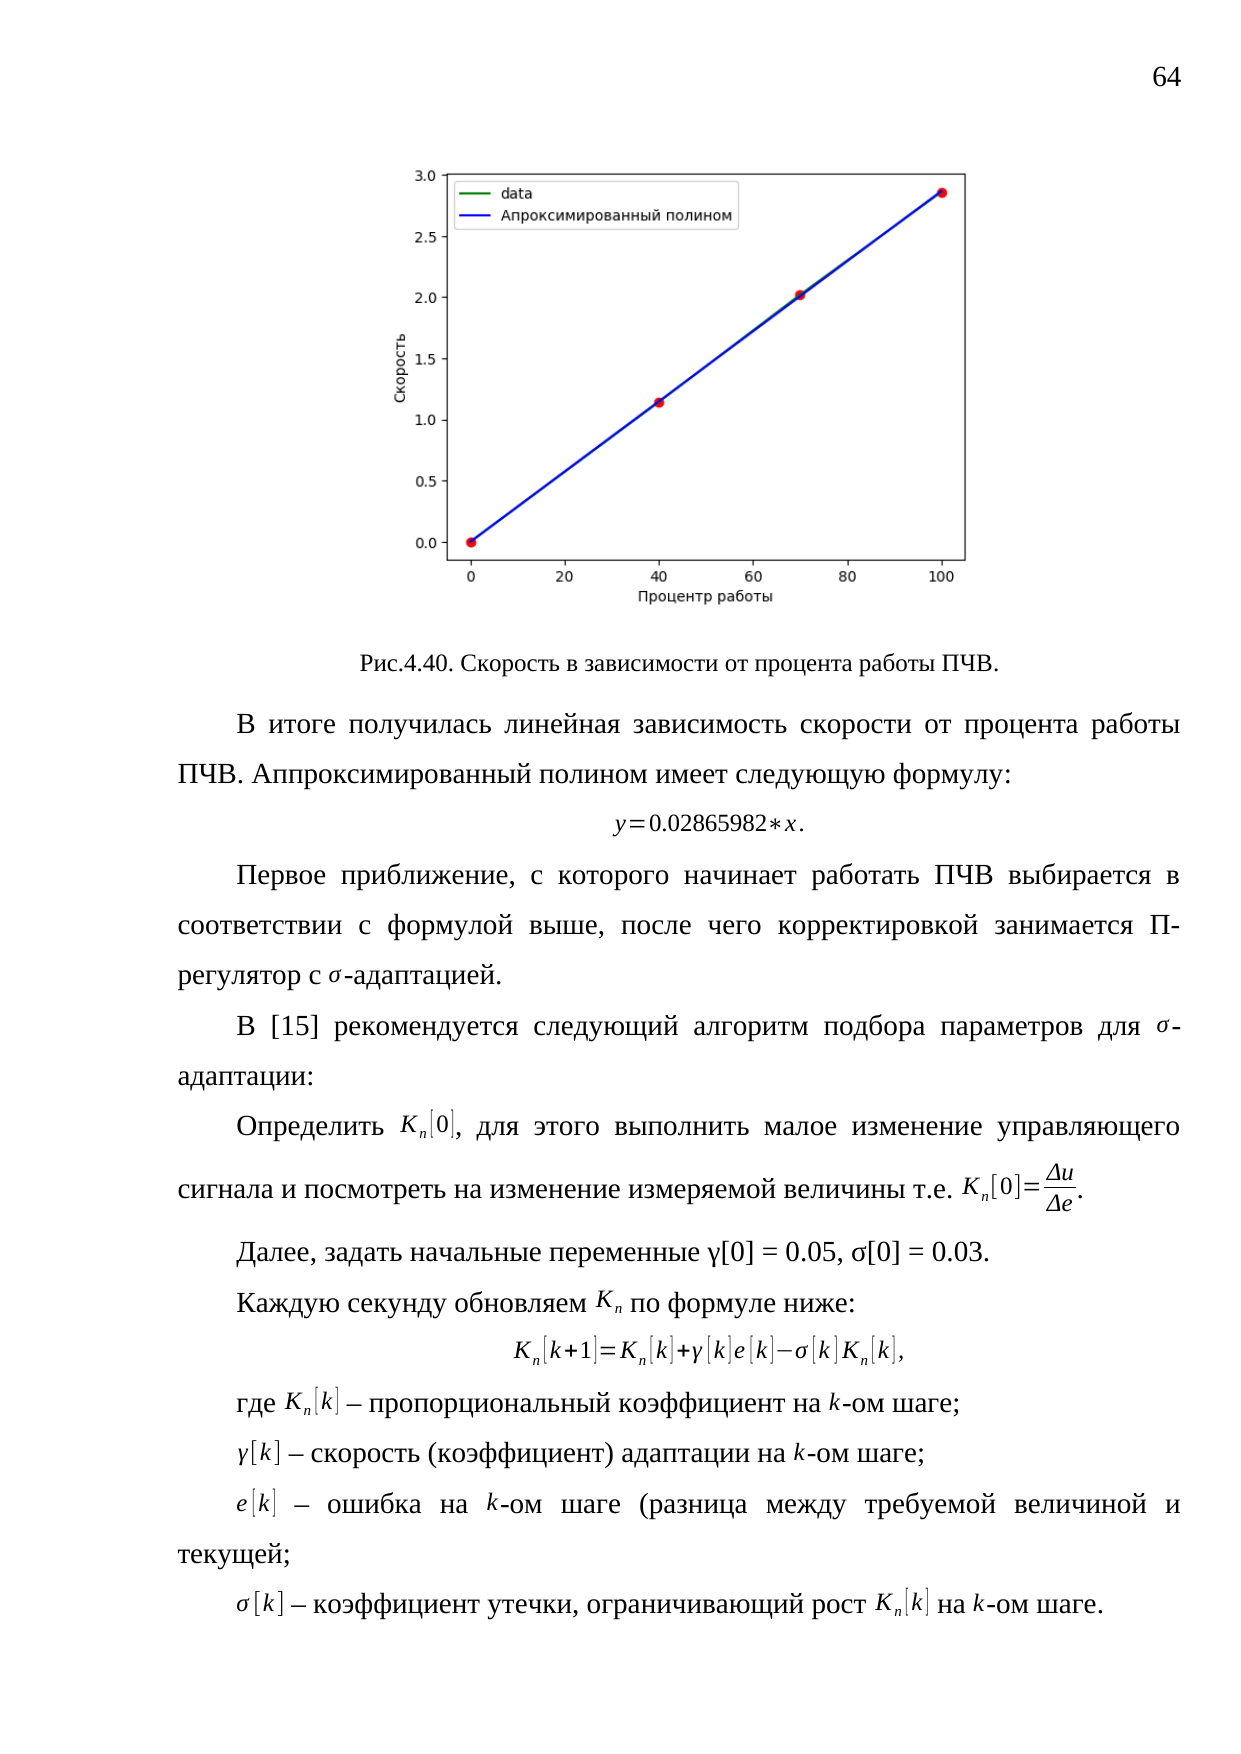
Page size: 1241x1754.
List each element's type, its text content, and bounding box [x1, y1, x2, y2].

text – скорость (коэффициент) адаптации на -ом шаге; [177, 1436, 1181, 1469]
text где – пропорциональный коэффициент на -ом шаге; [177, 1385, 1181, 1419]
text Первое приближение, с которого начинает работать ПЧВ выбирается в соответствии с формулой выше, после чего корректировкой занимается П-регулятор с -адаптацией. [177, 857, 1181, 991]
text Каждую секунду обновляем по формуле ниже: [177, 1285, 1181, 1318]
text – ошибка на -ом шаге (разница между требуемой величиной и текущей; [177, 1486, 1181, 1570]
text В [15] рекомендуется следующий алгоритм подбора параметров для -адаптации: [177, 1008, 1181, 1092]
text – коэффициент утечки, ограничивающий рост на -ом шаге. [177, 1587, 1181, 1620]
text Рис.4.40. Скорость в зависимости от процента работы ПЧВ. [177, 648, 1181, 677]
text Определить , для этого выполнить малое изменение управляющего сигнала и посмотреть на изменение измеряемой величины т.е. . [177, 1108, 1181, 1218]
text В итоге получилась линейная зависимость скорости от процента работы ПЧВ. Аппроксимированный полином имеет следующую формулу: [177, 706, 1181, 790]
picture [383, 159, 975, 615]
text Далее, задать начальные переменные γ[0] = 0.05, σ[0] = 0.03. [177, 1234, 1181, 1268]
